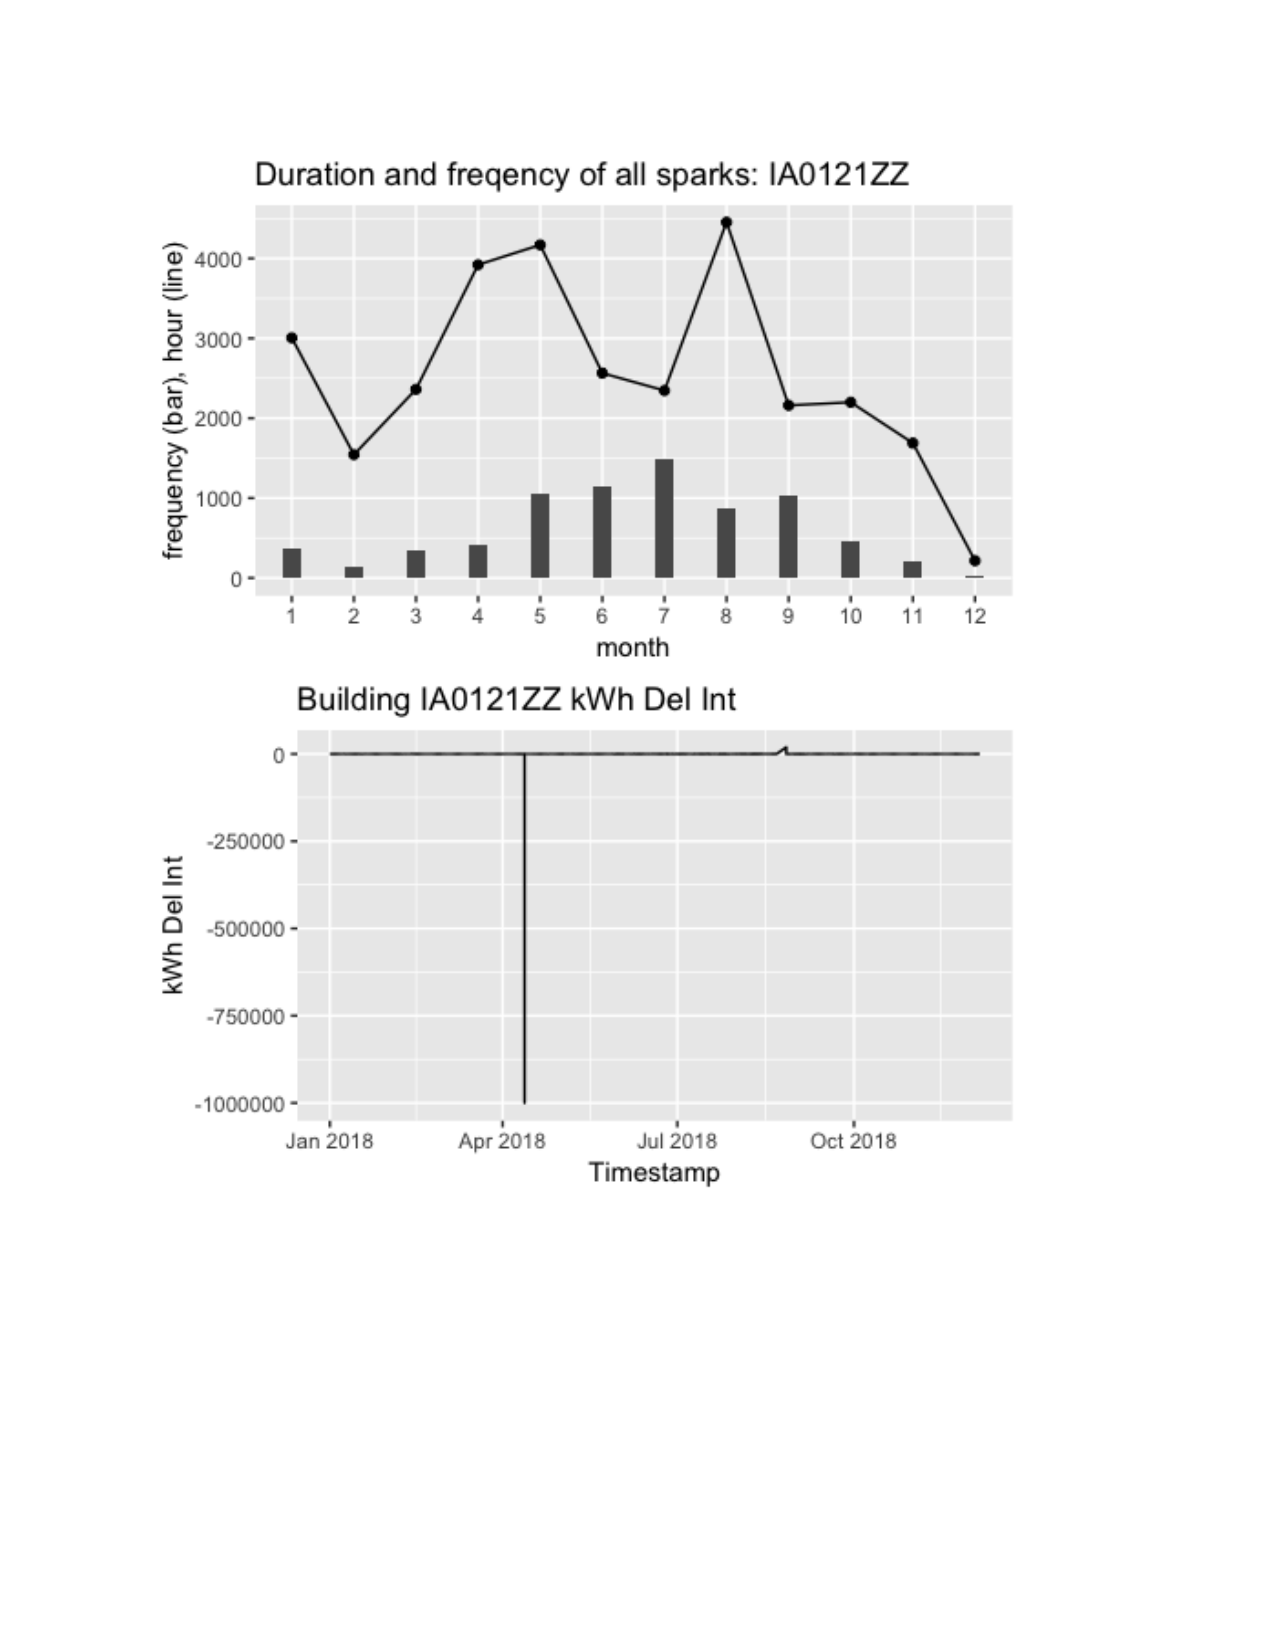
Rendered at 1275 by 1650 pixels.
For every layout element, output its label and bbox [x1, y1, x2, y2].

picture [150, 150, 1025, 1200]
